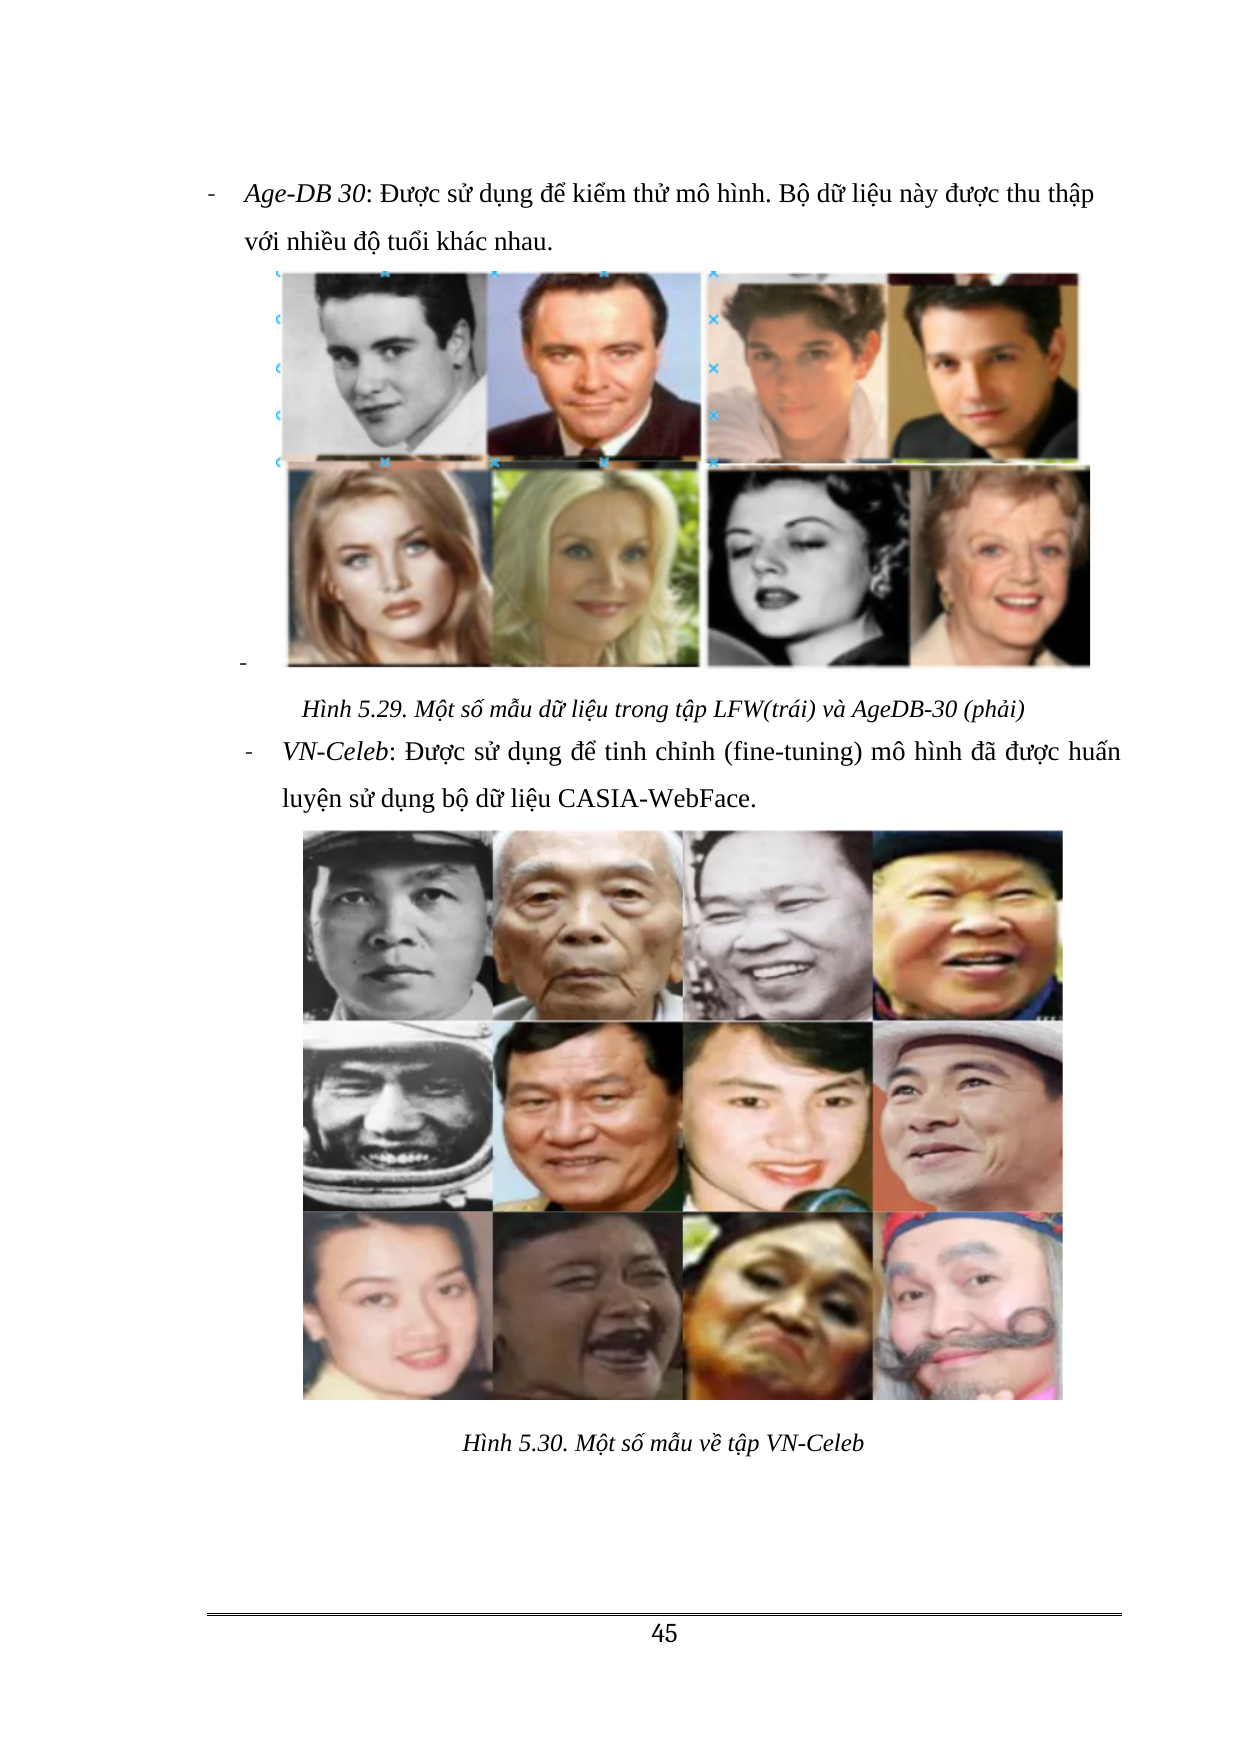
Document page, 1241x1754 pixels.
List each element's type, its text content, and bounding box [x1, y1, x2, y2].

picture [276, 271, 1091, 672]
list Age-DB 30: Được sử dụng để kiểm thử mô hình. Bộ dữ liệu này được thu thập với nhiều độ tuổi khác nhau. [207, 177, 1122, 256]
list VN-Celeb: Được sử dụng để tinh chỉnh (fine-tuning) mô hình đã được huấn luyện sử dụng bộ dữ liệu CASIA-WebFace. [244, 735, 1122, 814]
picture [303, 829, 1064, 1400]
